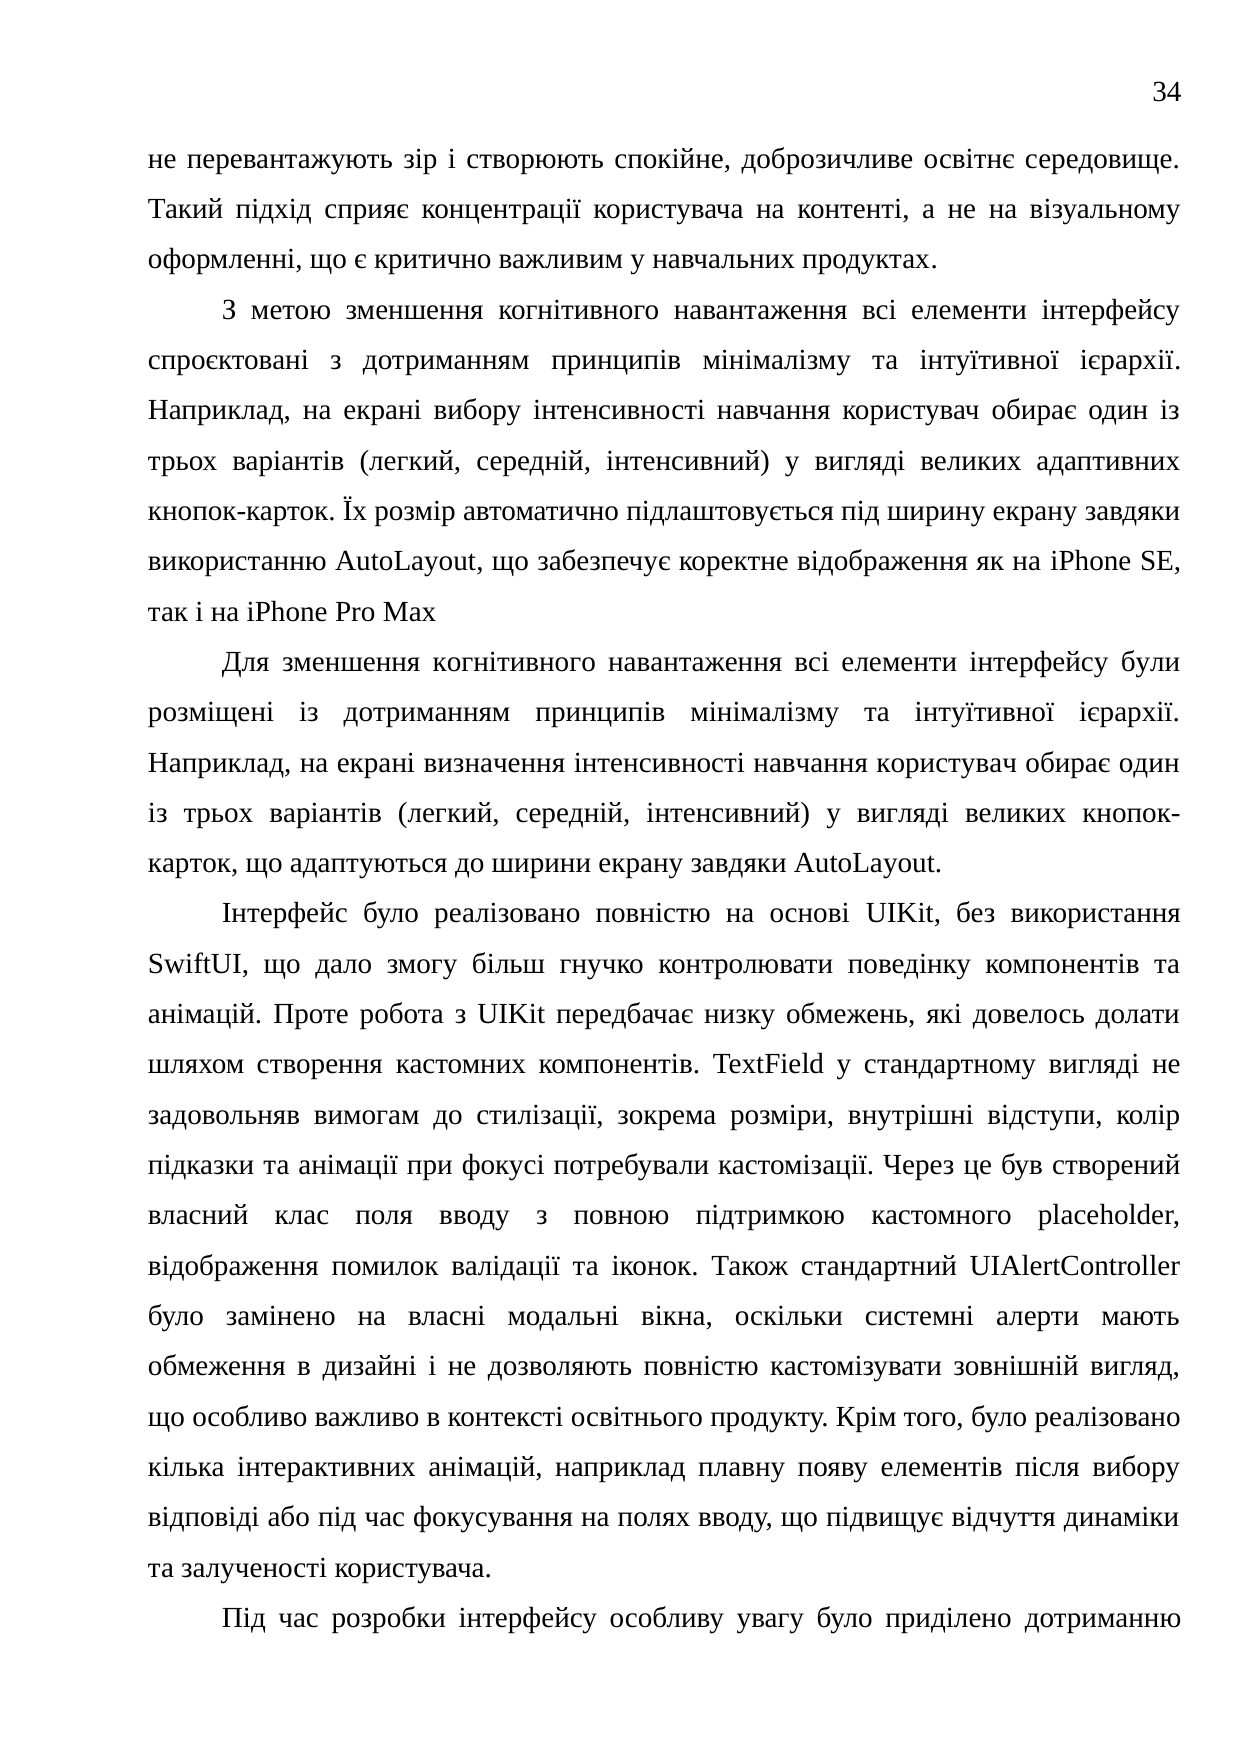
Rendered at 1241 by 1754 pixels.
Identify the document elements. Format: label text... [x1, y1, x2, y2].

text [148, 1600, 1181, 1633]
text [148, 141, 1181, 275]
text З метою зменшення когнітивного навантаження всі елементи інтерфейсу спроєктовані з дотриманням принципів мінімалізму та інтуїтивної ієрархії. Наприклад, на екрані вибору інтенсивності навчання користувач обирає один із трьох варіантів (легкий, середній, інтенсивний) у вигляді великих адаптивних кнопок-карток. Їх розмір автоматично підлаштовується під ширину екрану завдяки використанню AutoLayout, що забезпечує коректне відображення як на iPhone SE, так і на iPhone Pro Max [148, 292, 1181, 627]
text Для зменшення когнітивного навантаження всі елементи інтерфейсу були розміщені із дотриманням принципів мінімалізму та інтуїтивної ієрархії. Наприклад, на екрані визначення інтенсивності навчання користувач обирає один із трьох варіантів (легкий, середній, інтенсивний) у вигляді великих кнопок-карток, що адаптуються до ширини екрану завдяки AutoLayout. [148, 644, 1181, 879]
text Інтерфейс було реалізовано повністю на основі UIKit, без використання SwiftUI, що дало змогу більш гнучко контролювати поведінку компонентів та анімацій. Проте робота з UIKit передбачає низку обмежень, які довелось долати шляхом створення кастомних компонентів. TextField у стандартному вигляді не задовольняв вимогам до стилізації, зокрема розміри, внутрішні відступи, колір підказки та анімації при фокусі потребували кастомізації. Через це був створений власний клас поля вводу з повною підтримкою кастомного placeholder, відображення помилок валідації та іконок. Також стандартний UIAlertController було замінено на власні модальні вікна, оскільки системні алерти мають обмеження в дизайні і не дозволяють повністю кастомізувати зовнішній вигляд, що особливо важливо в контексті освітнього продукту. Крім того, було реалізовано кілька інтерактивних анімацій, наприклад плавну появу елементів після вибору відповіді або під час фокусування на полях вводу, що підвищує відчуття динаміки та залученості користувача. [148, 896, 1181, 1583]
